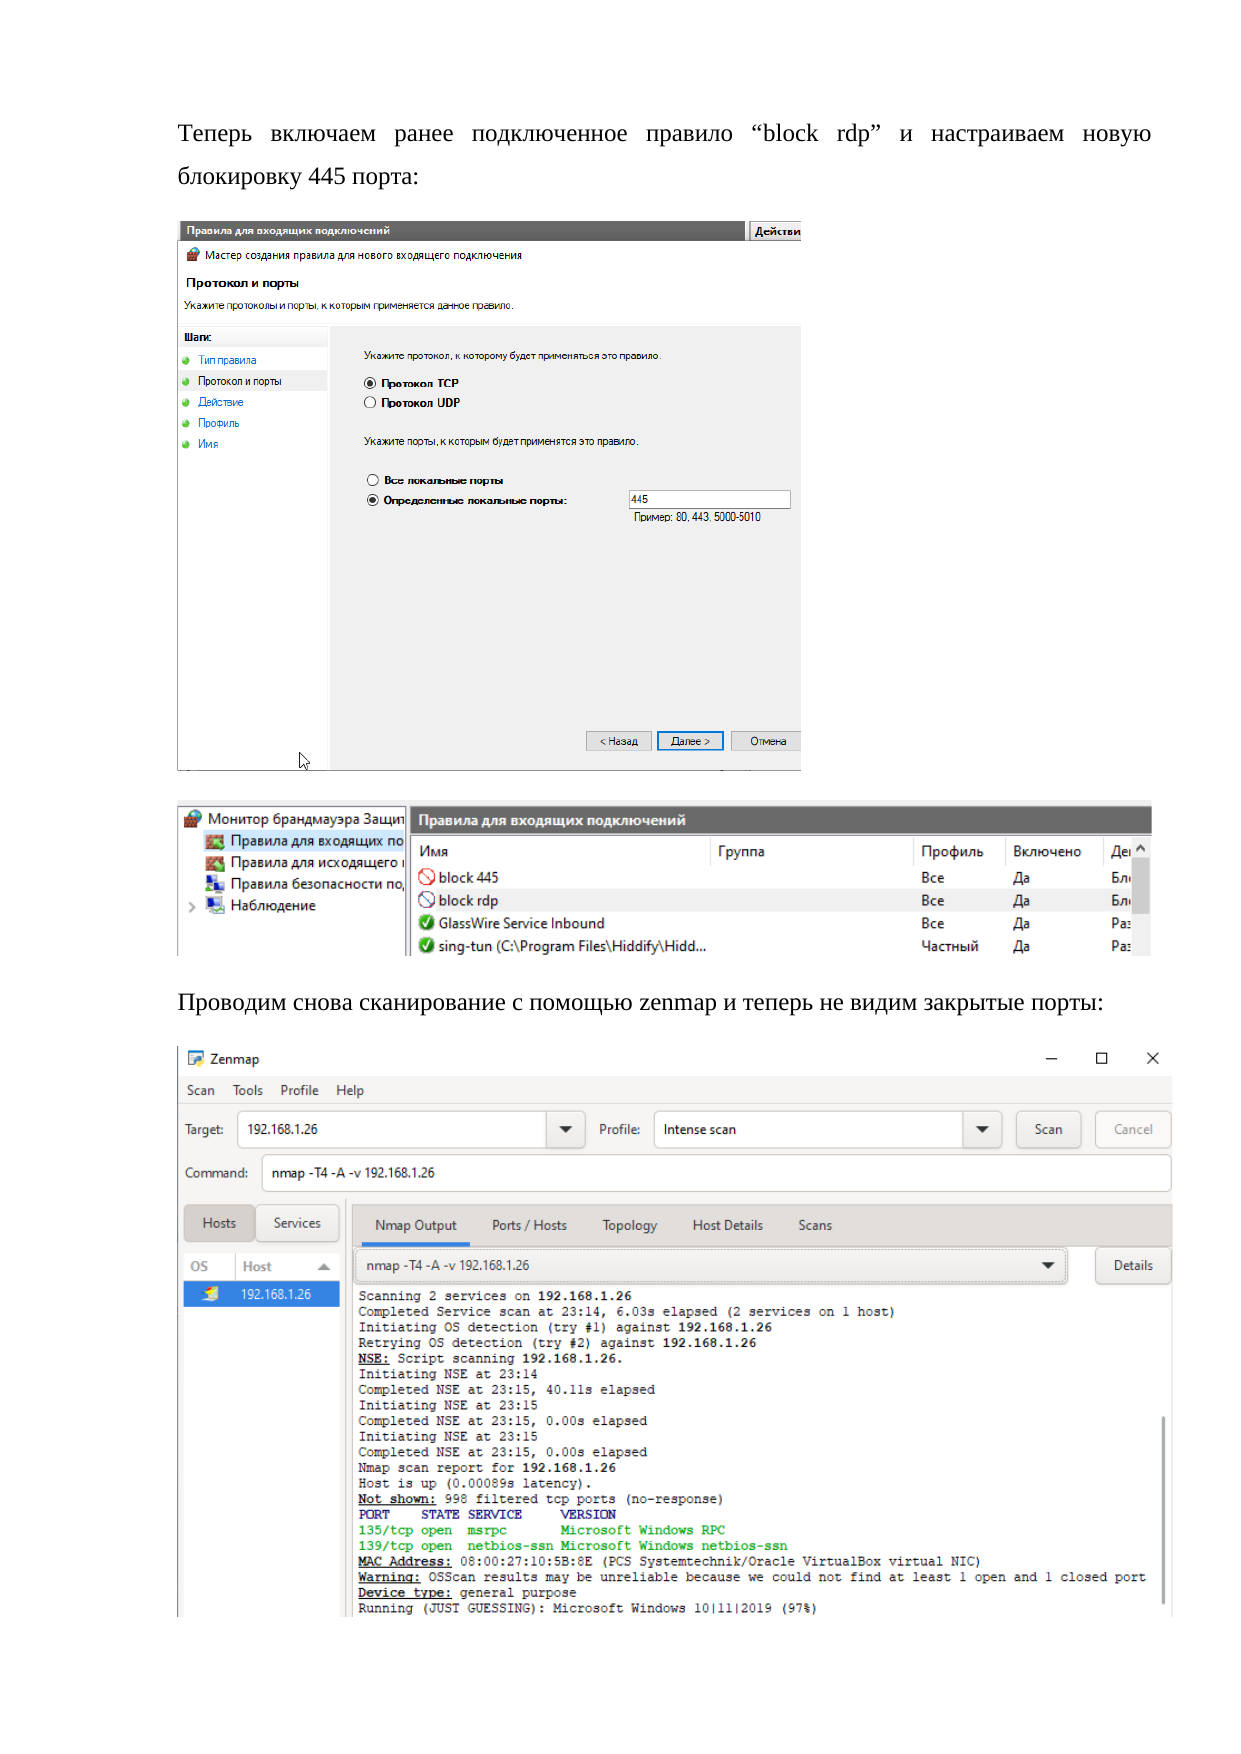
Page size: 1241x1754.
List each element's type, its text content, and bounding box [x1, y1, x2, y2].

text Теперь включаем ранее подключенное правило “block rdp” и настраиваем новую блокировку 445 порта: [177, 118, 1152, 190]
text Проводим снова сканирование с помощью zenmap и теперь не видим закрытые порты: [177, 987, 1152, 1015]
picture [177, 800, 1152, 956]
picture [177, 1046, 1173, 1617]
picture [177, 221, 801, 771]
